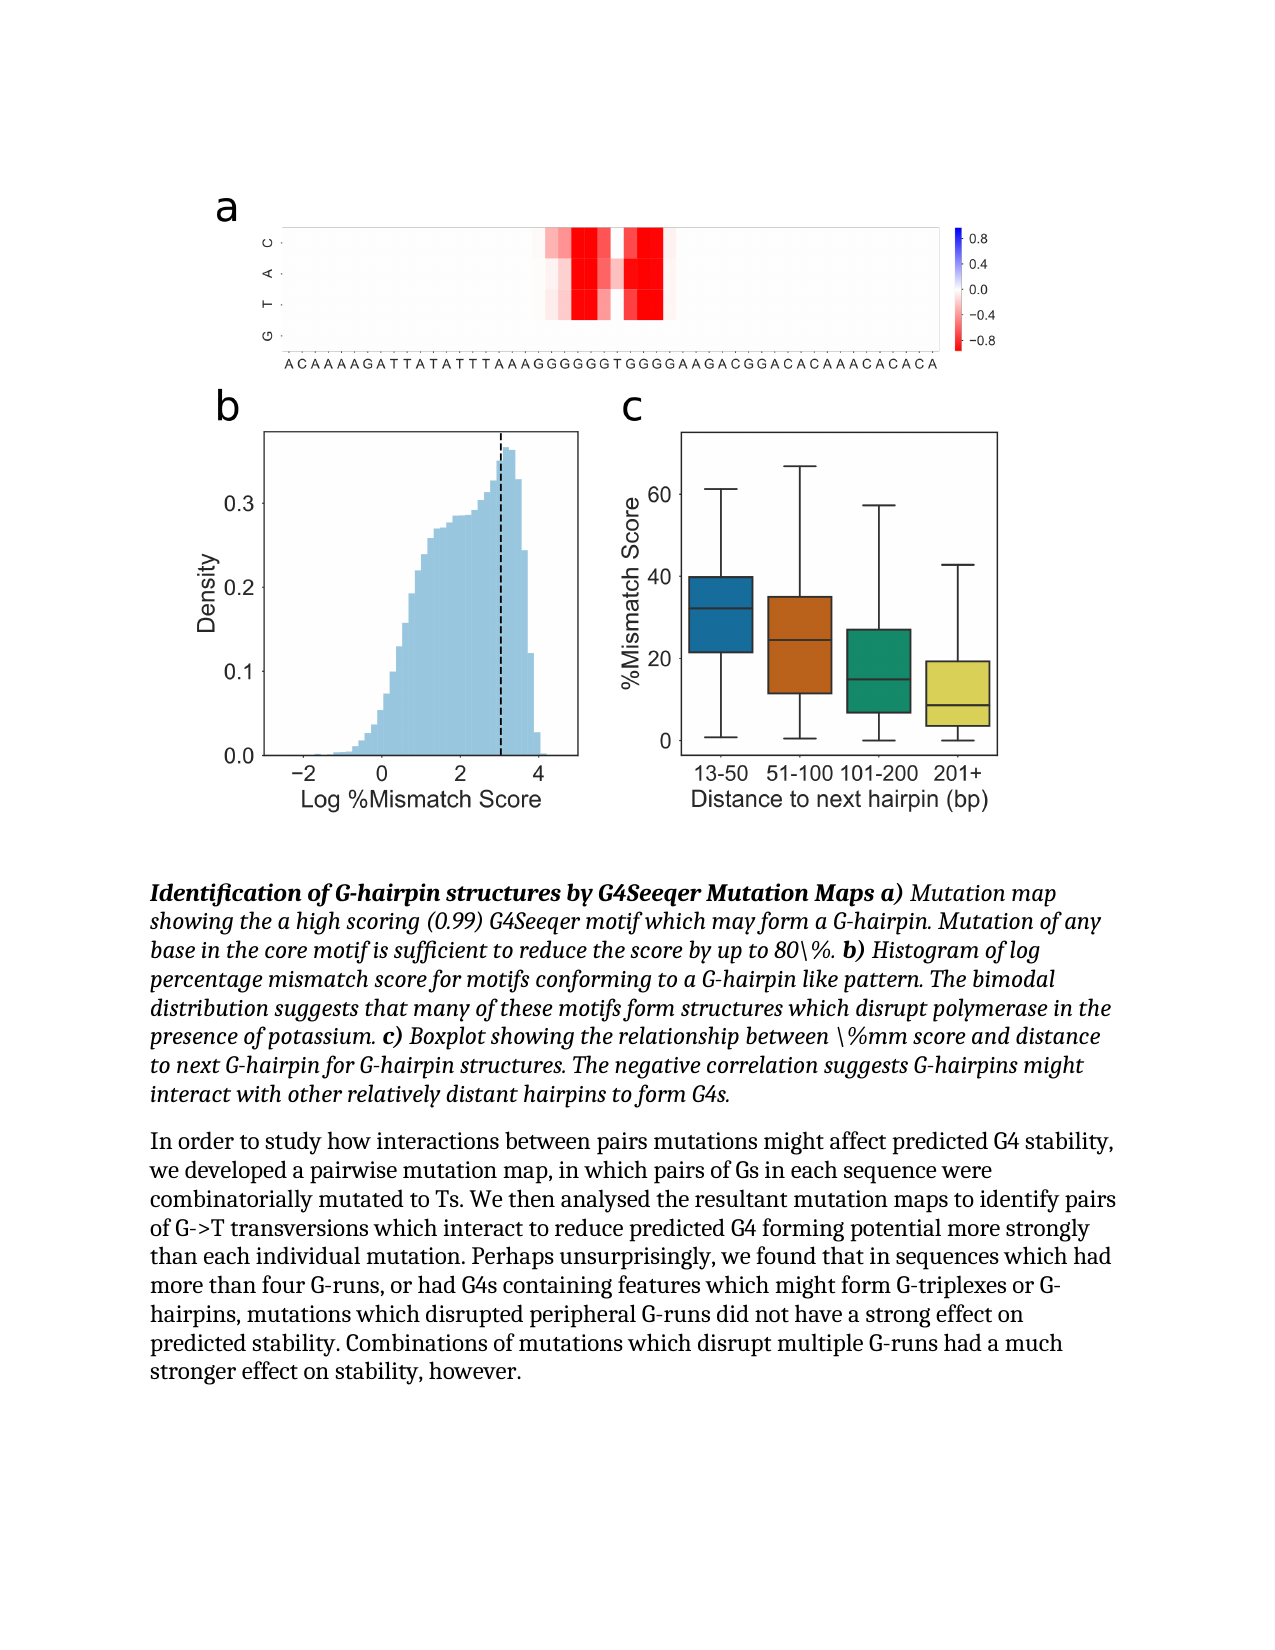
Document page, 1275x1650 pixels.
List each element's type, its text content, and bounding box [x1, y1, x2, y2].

picture [168, 150, 1044, 858]
text Identification of G-hairpin structures by G4Seeqer Mutation Maps a) Mutation map showing the a high scoring (0.99) G4Seeqer motif which may form a G-hairpin. Mutation of any base in the core motif is sufficient to reduce the score by up to 80\%. b) Histogram of log percentage mismatch score for motifs conforming to a G-hairpin like pattern. The bimodal distribution suggests that many of these motifs form structures which disrupt polymerase in the presence of potassium. c) Boxplot showing the relationship between \%mm score and distance to next G-hairpin for G-hairpin structures. The negative correlation suggests G-hairpins might interact with other relatively distant hairpins to form G4s. [150, 878, 1125, 1108]
text In order to study how interactions between pairs mutations might affect predicted G4 stability, we developed a pairwise mutation map, in which pairs of Gs in each sequence were combinatorially mutated to Ts. We then analysed the resultant mutation maps to identify pairs of G->T transversions which interact to reduce predicted G4 forming potential more strongly than each individual mutation. Perhaps unsurprisingly, we found that in sequences which had more than four G-runs, or had G4s containing features which might form G-triplexes or G-hairpins, mutations which disrupted peripheral G-runs did not have a strong effect on predicted stability. Combinations of mutations which disrupt multiple G-runs had a much stronger effect on stability, however. [150, 1127, 1125, 1386]
